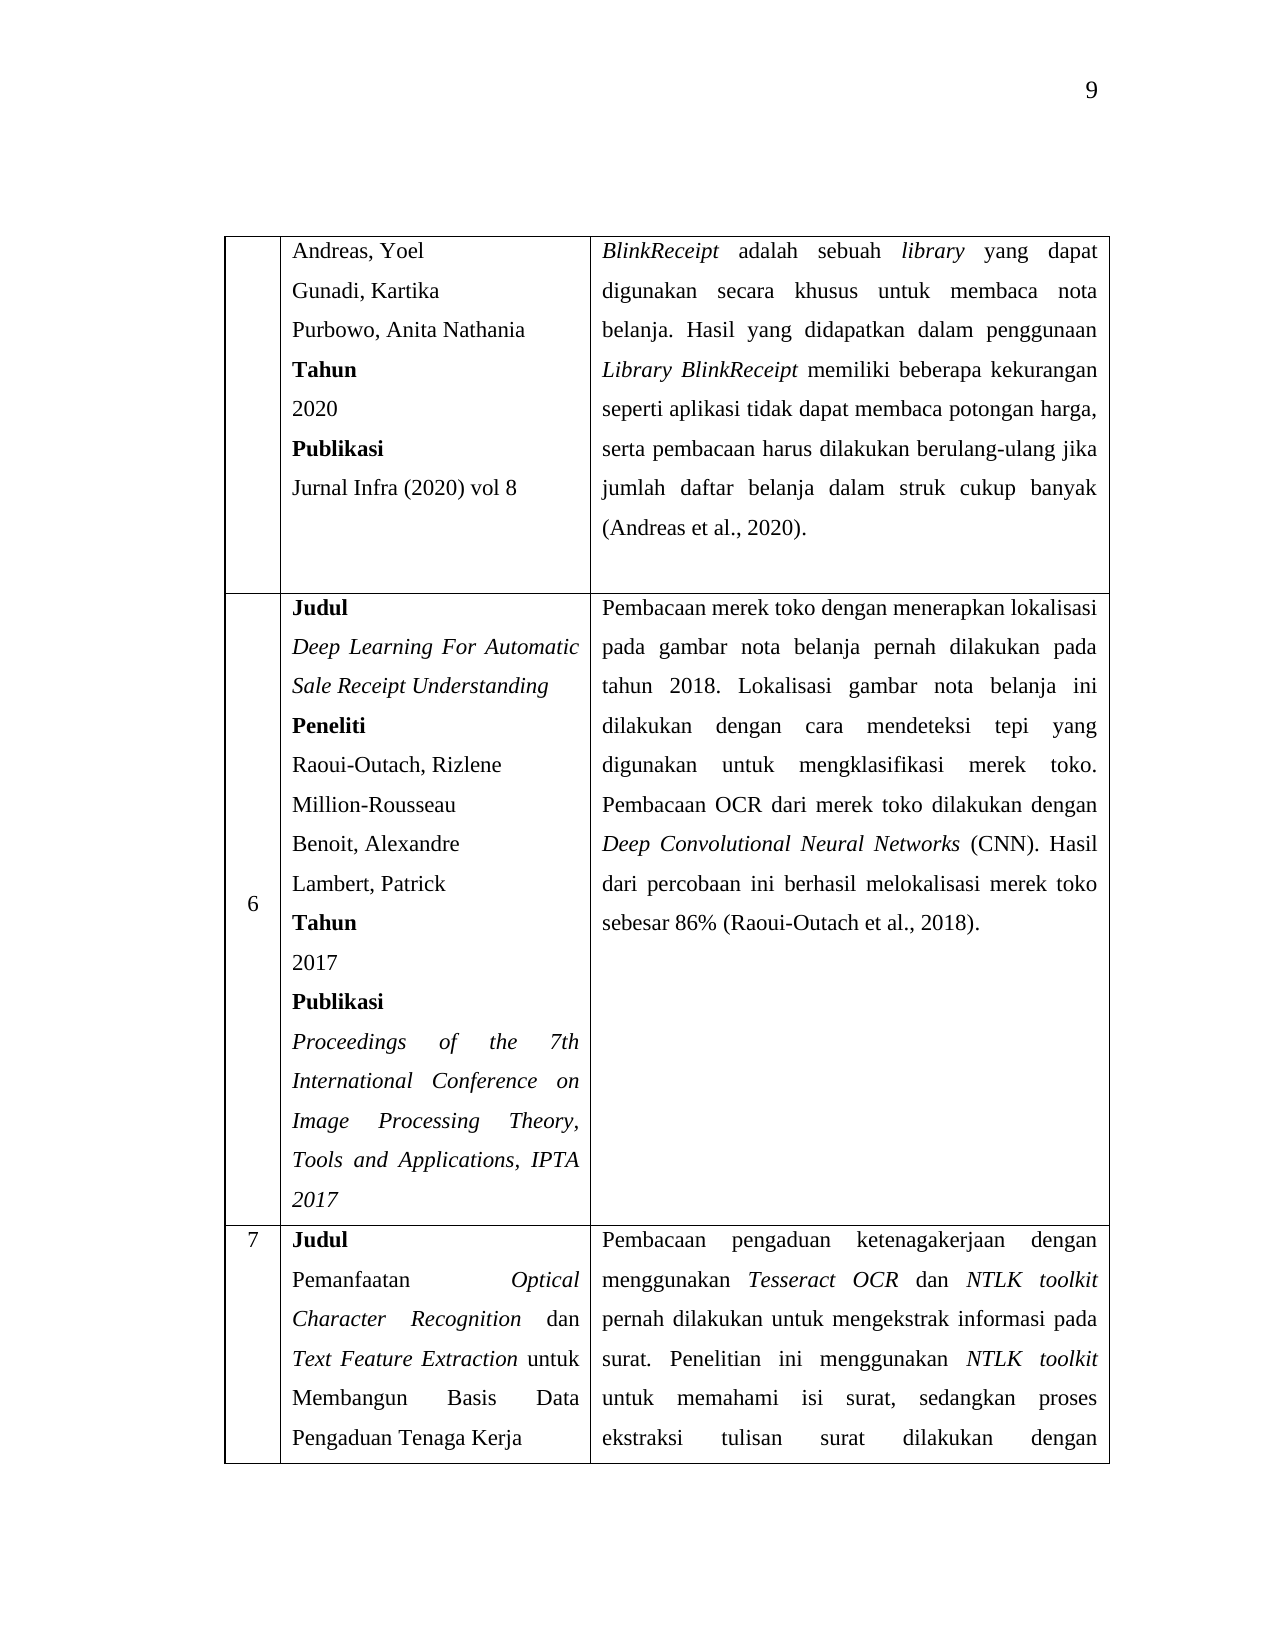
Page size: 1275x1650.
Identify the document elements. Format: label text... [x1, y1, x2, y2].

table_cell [591, 237, 1109, 593]
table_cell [281, 1226, 590, 1463]
table_cell Judul Deep Learning For Automatic Sale Receipt Understanding Peneliti Raoui-Outach, Rizlene Million-Rousseau Benoit, Alexandre Lambert, Patrick Tahun 2017 Publikasi Proceedings of the 7th International Conference on Image Processing Theory, Tools and Applications, IPTA 2017 [281, 594, 590, 1225]
table_cell 7 [226, 1226, 280, 1463]
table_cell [281, 237, 590, 593]
table_cell 6 [226, 594, 280, 1225]
table_cell 5 [226, 237, 280, 593]
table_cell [591, 1226, 1109, 1463]
table_cell Pembacaan merek toko dengan menerapkan lokalisasi pada gambar nota belanja pernah dilakukan pada tahun 2018. Lokalisasi gambar nota belanja ini dilakukan dengan cara mendeteksi tepi yang digunakan untuk mengklasifikasi merek toko. Pembacaan OCR dari merek toko dilakukan dengan Deep Convolutional Neural Networks (CNN). Hasil dari percobaan ini berhasil melokalisasi merek toko sebesar 86% . [591, 594, 1109, 1225]
